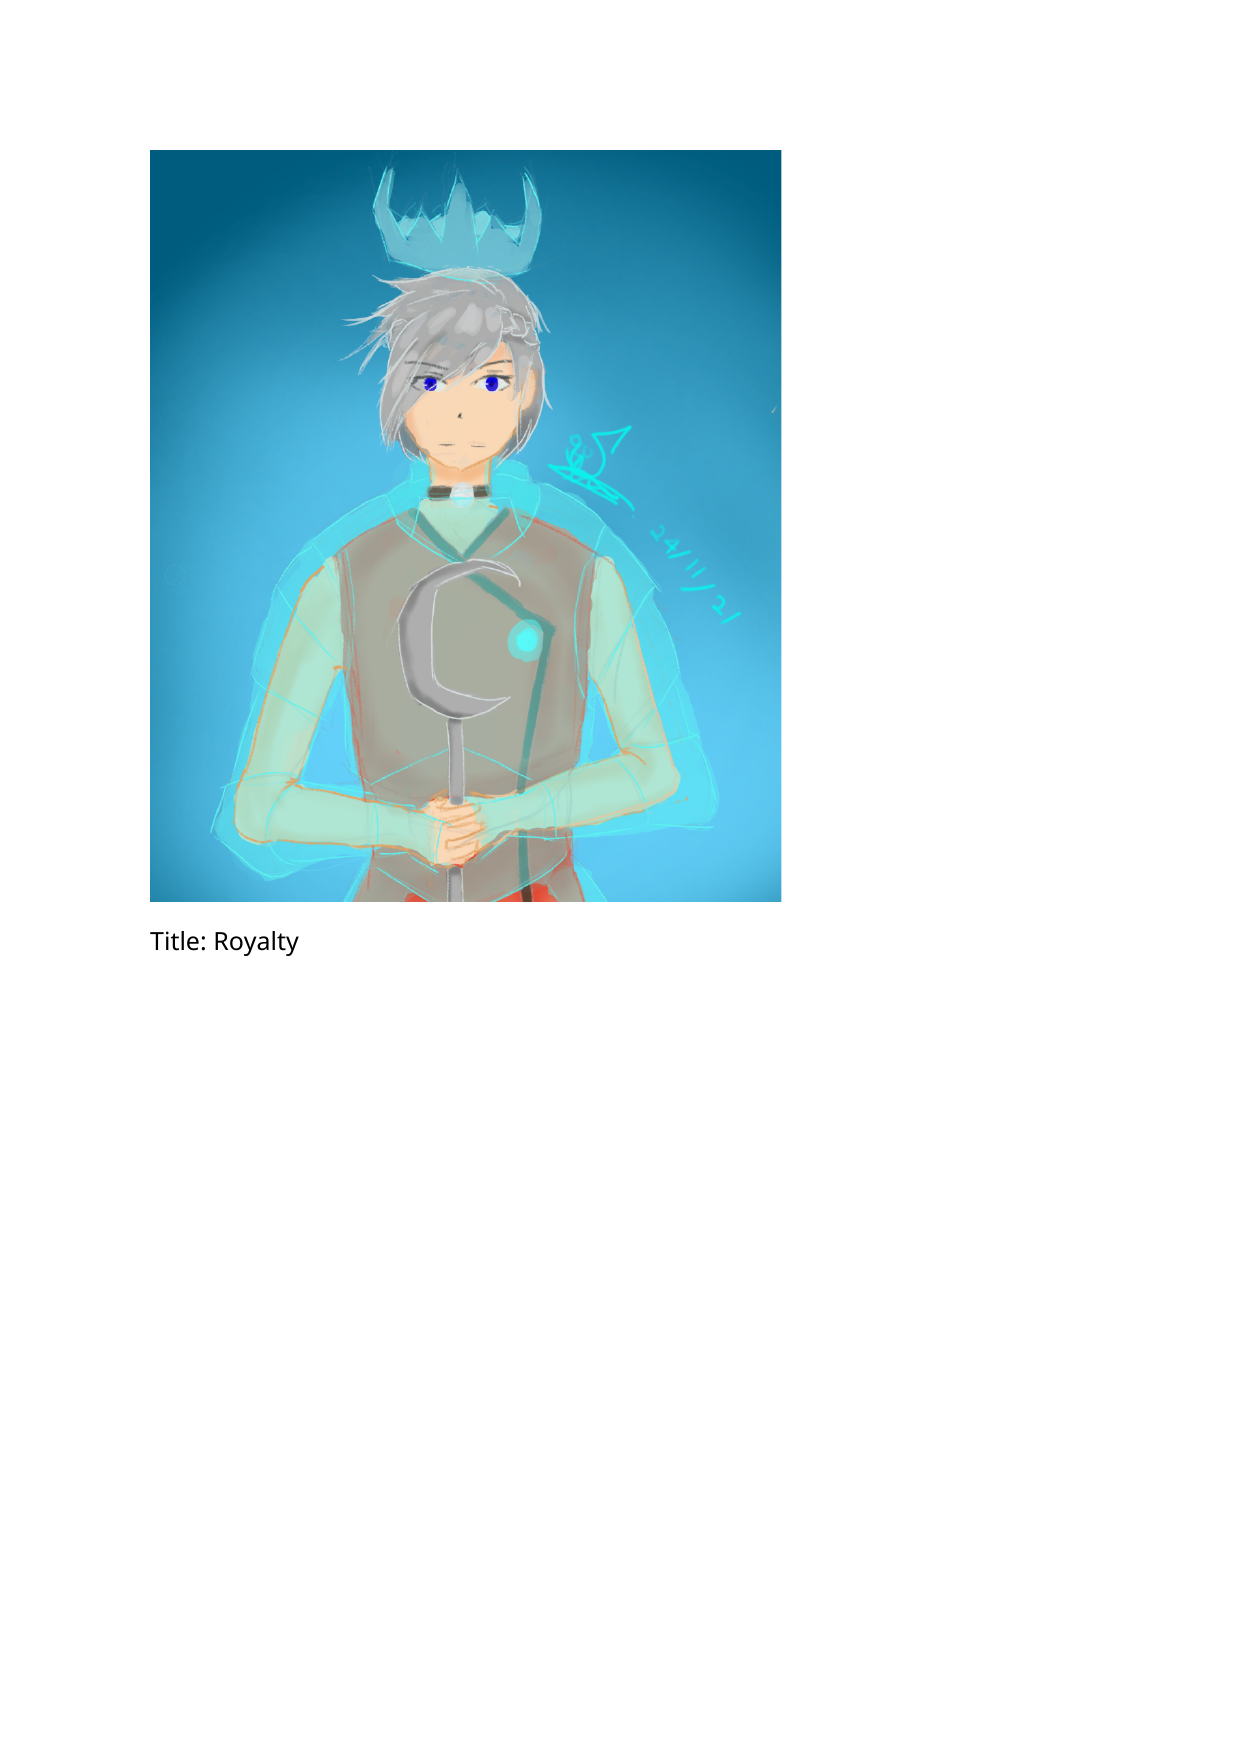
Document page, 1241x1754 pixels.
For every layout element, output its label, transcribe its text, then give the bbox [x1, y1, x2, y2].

text Title: Royalty [150, 923, 1090, 957]
picture [150, 154, 782, 902]
